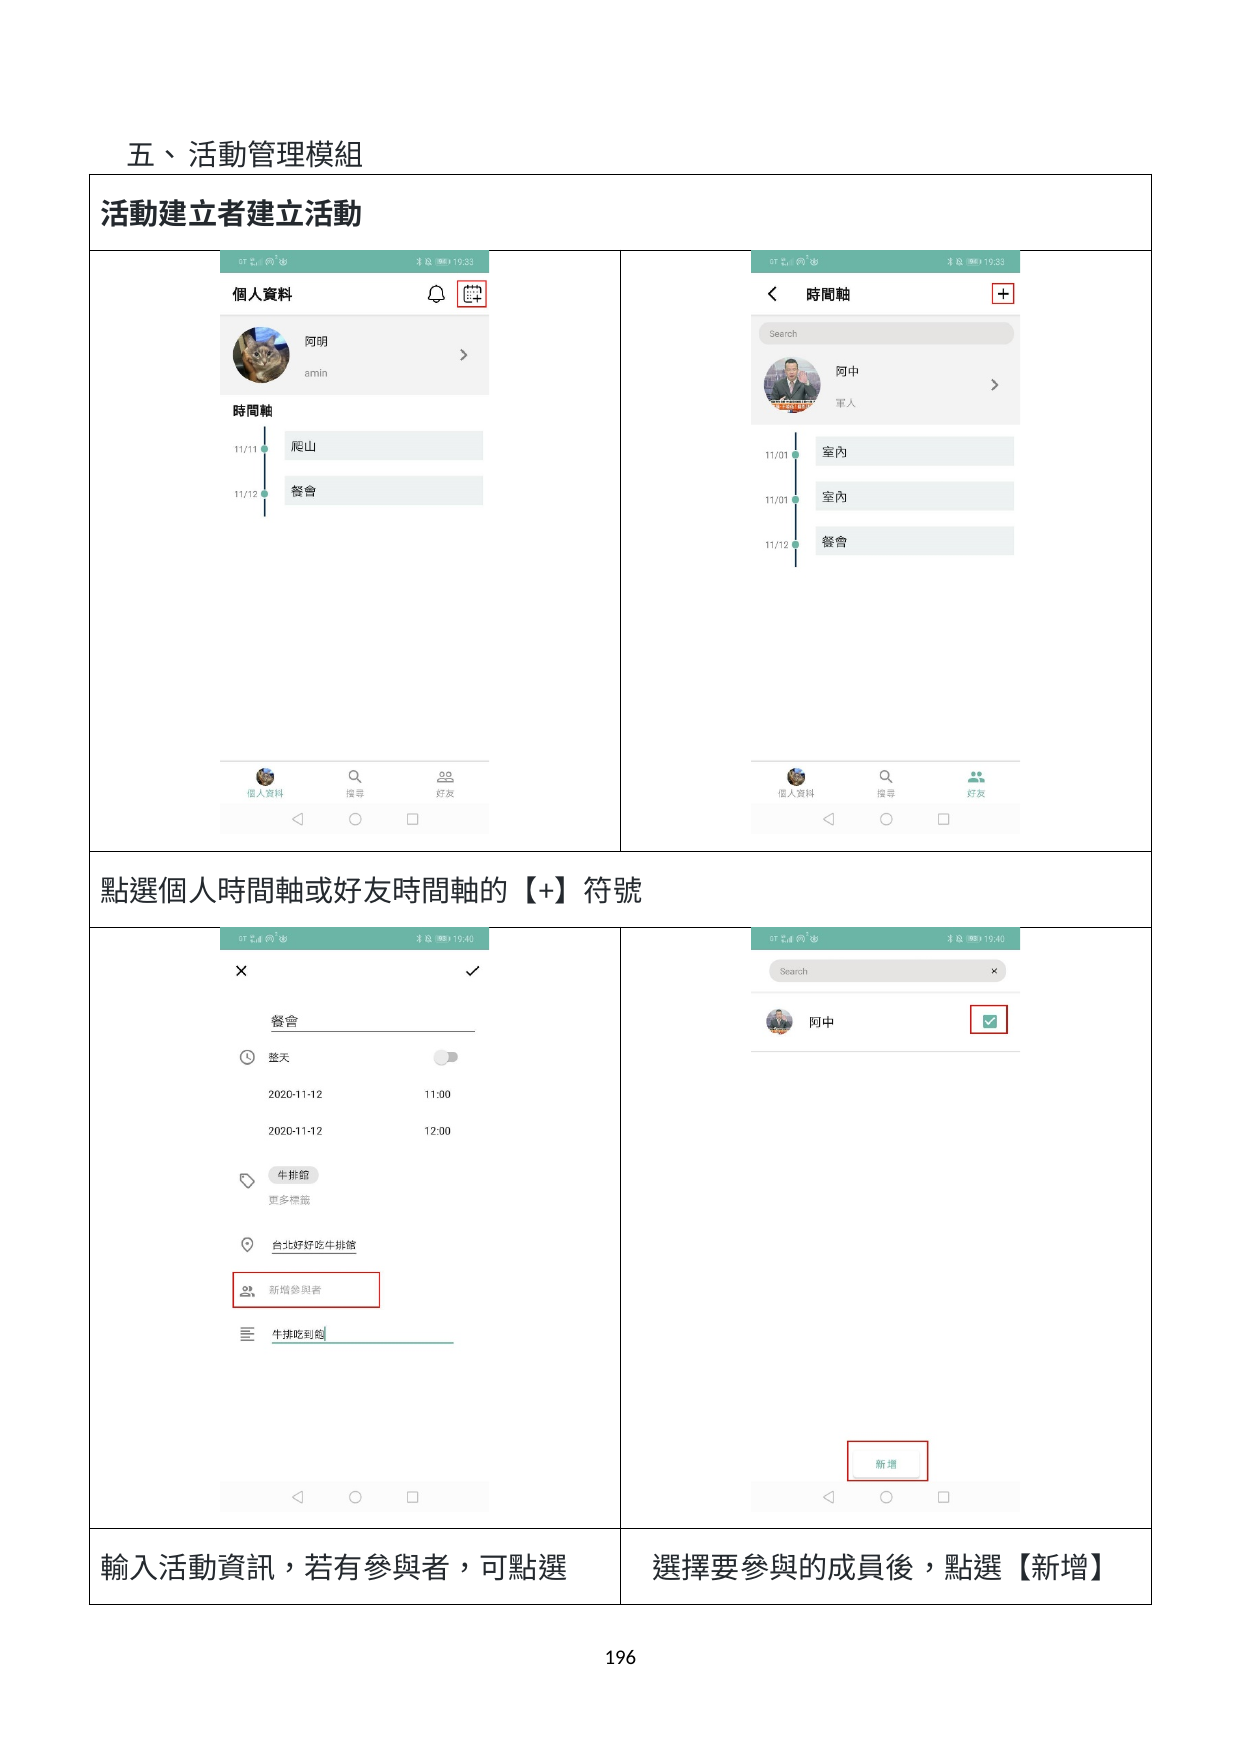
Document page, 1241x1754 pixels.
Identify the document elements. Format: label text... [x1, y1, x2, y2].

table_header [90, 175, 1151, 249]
picture [751, 927, 1021, 1512]
picture [751, 250, 1021, 834]
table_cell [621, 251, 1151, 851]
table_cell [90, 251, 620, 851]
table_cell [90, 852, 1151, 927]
picture [220, 250, 490, 834]
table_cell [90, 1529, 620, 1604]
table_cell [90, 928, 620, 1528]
list 活動管理模組 [126, 131, 1152, 173]
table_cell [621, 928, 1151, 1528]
picture [220, 927, 490, 1512]
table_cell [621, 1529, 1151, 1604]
